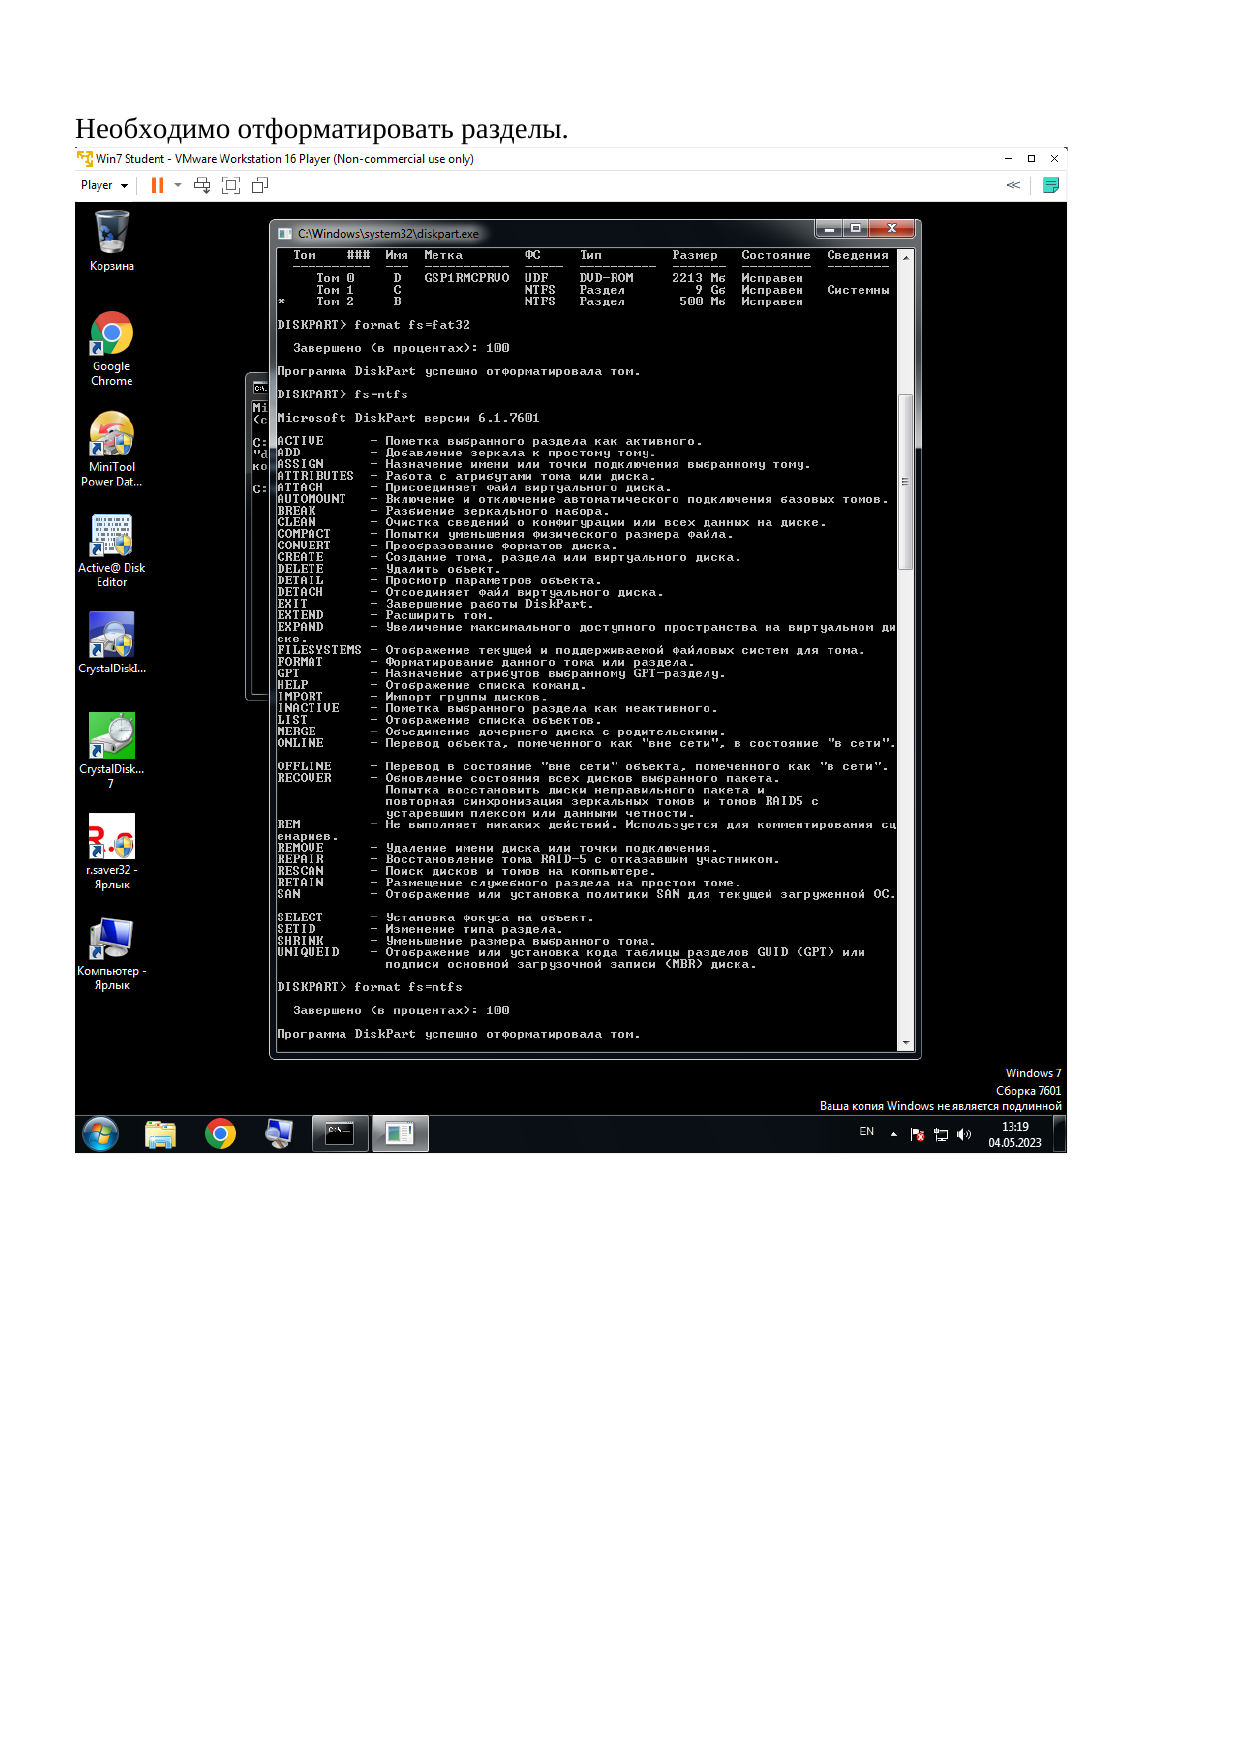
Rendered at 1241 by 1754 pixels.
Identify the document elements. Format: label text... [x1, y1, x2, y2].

text Необходимо отформатировать разделы. [75, 111, 1165, 145]
picture [75, 147, 1068, 1154]
